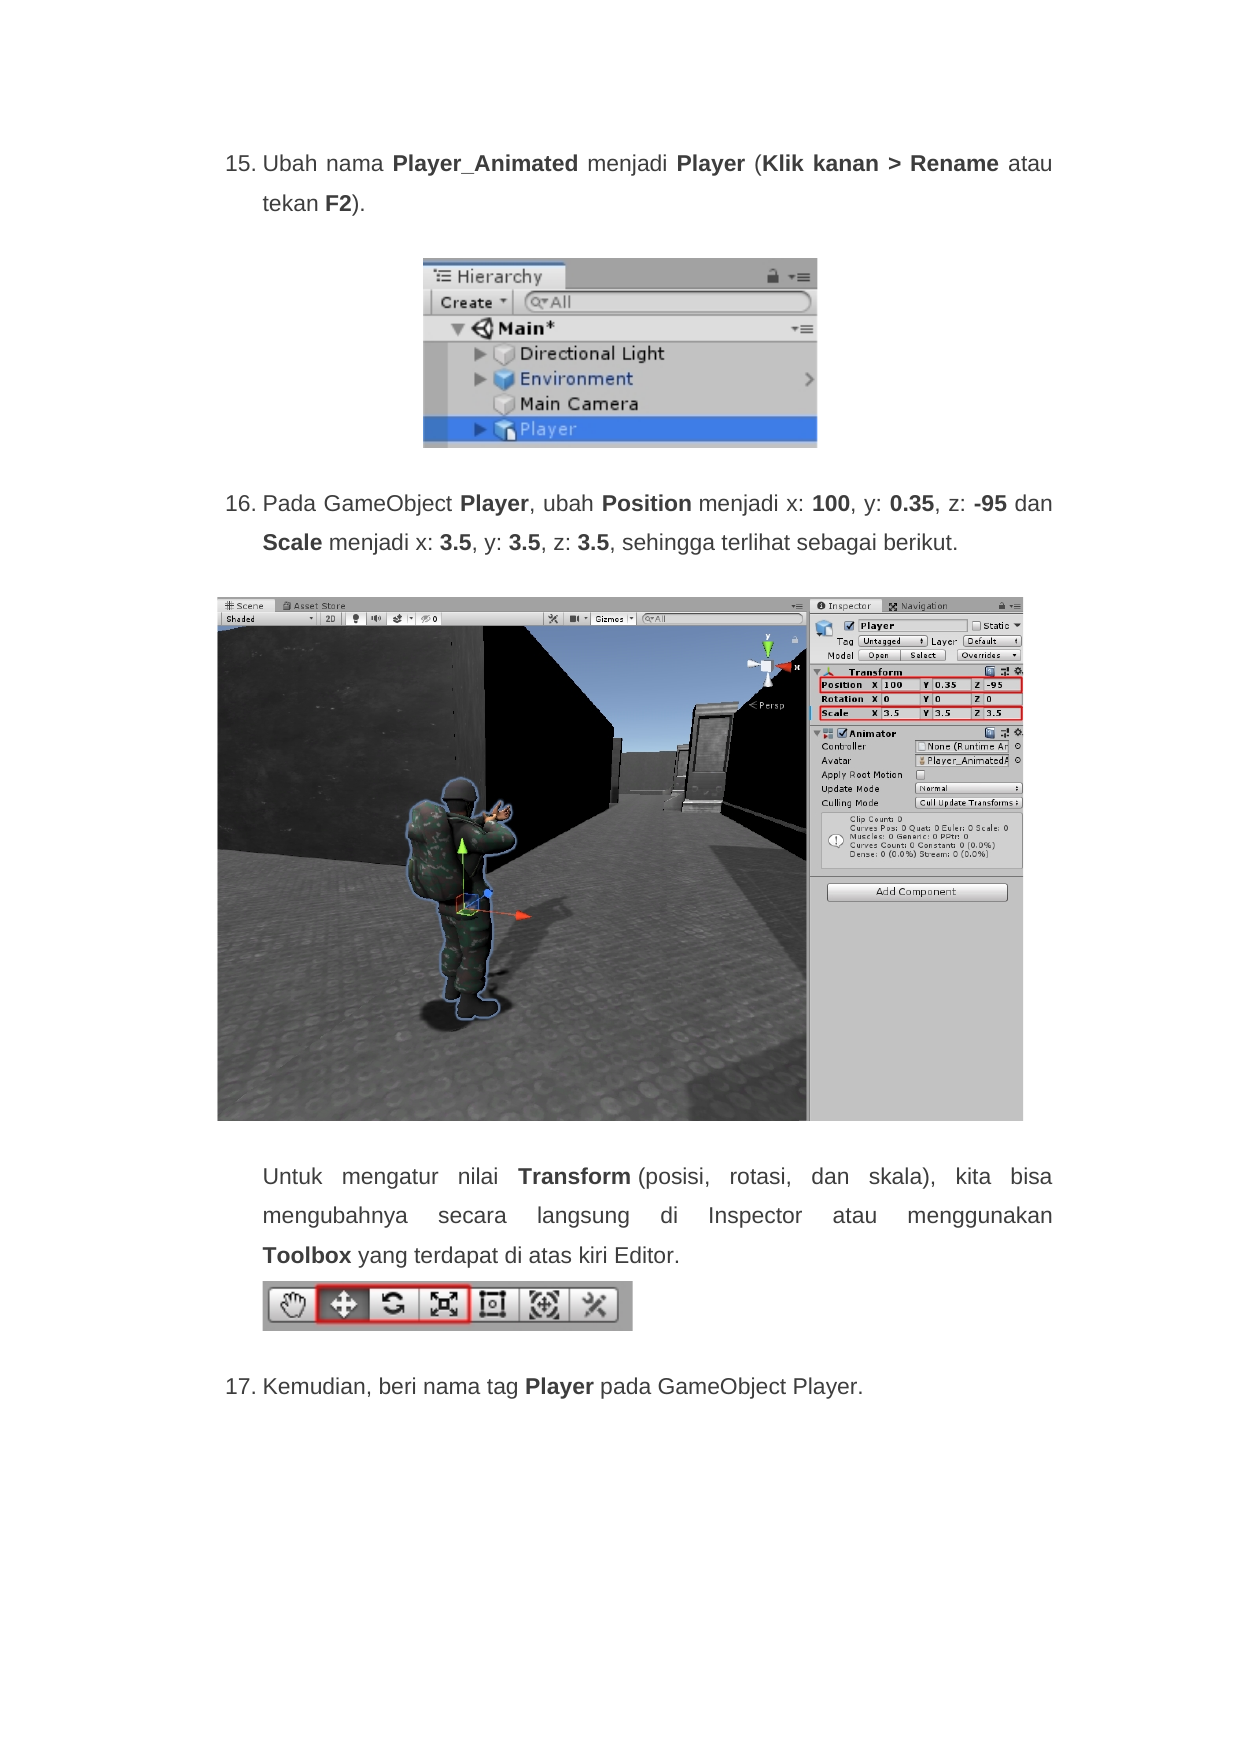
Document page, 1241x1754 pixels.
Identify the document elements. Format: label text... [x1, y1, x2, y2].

list Kemudian, beri nama tag Player pada GameObject Player. [225, 1373, 1053, 1399]
list Pada GameObject Player, ubah Position menjadi x: 100, y: 0.35, z: -95 dan Scale menjadi x: 3.5, y: 3.5, z: 3.5, sehingga terlihat sebagai berikut. [225, 490, 1053, 556]
picture [423, 258, 818, 448]
picture [217, 597, 1024, 1121]
picture [262, 1281, 633, 1331]
list Ubah nama Player_Animated menjadi Player (Klik kanan > Rename atau tekan F2). [225, 150, 1053, 216]
text Untuk mengatur nilai Transform (posisi, rotasi, dan skala), kita bisa mengubahnya secara langsung di Inspector atau menggunakan Toolbox yang terdapat di atas kiri Editor. [262, 1163, 1053, 1330]
